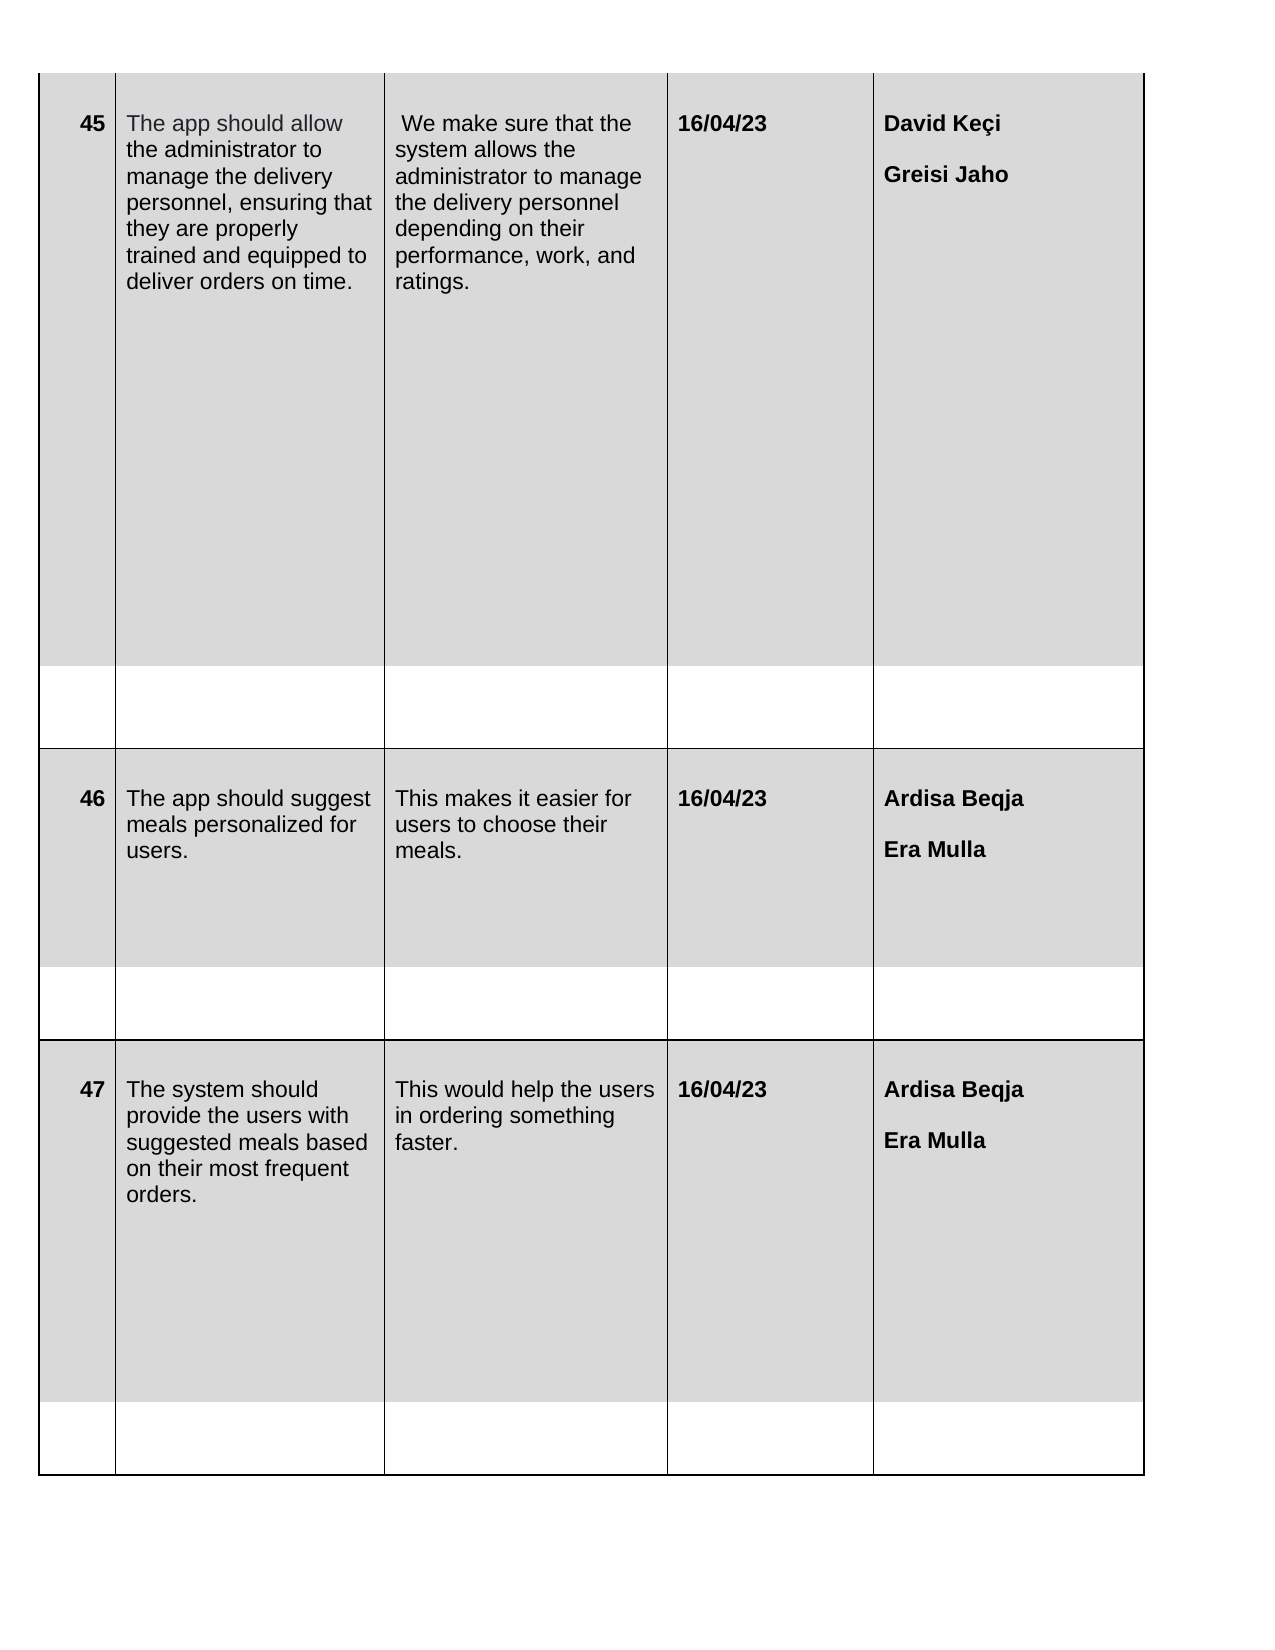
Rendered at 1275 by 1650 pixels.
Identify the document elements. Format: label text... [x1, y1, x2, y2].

table_cell Ardisa Beqja Era Mulla [874, 749, 1143, 967]
table_cell [385, 666, 667, 747]
table_cell [668, 1402, 873, 1474]
table_cell [116, 1402, 384, 1474]
table_cell The app should suggest meals personalized for users. [116, 749, 384, 967]
table_cell [40, 967, 115, 1039]
table_cell 16/04/23 [668, 749, 873, 967]
table_cell [874, 666, 1143, 747]
table_cell 46 [40, 749, 115, 967]
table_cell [874, 1041, 1143, 1402]
table_cell [385, 1402, 667, 1474]
table_cell The system should provide the users with suggested meals based on their most frequent orders. [116, 1041, 384, 1402]
table_cell This would help the users in ordering something faster. [385, 1041, 667, 1402]
table_cell 47 [40, 1041, 115, 1402]
table_cell [40, 666, 115, 747]
table_cell [385, 967, 667, 1039]
table_cell [116, 666, 384, 747]
table_cell We make sure that the system allows the administrator to manage the delivery personnel depending on their performance, work, and ratings. [385, 73, 667, 666]
table_cell [668, 666, 873, 747]
table_cell [668, 967, 873, 1039]
table_cell [116, 967, 384, 1039]
table_cell This makes it easier for users to choose their meals. [385, 749, 667, 967]
table_cell The app should allow the administrator to manage the delivery personnel, ensuring that they are properly trained and equipped to deliver orders on time. [116, 73, 384, 666]
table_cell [874, 73, 1143, 666]
table_cell 16/04/23 [668, 1041, 873, 1402]
table_cell [874, 967, 1143, 1039]
table_cell [874, 1402, 1143, 1474]
table_cell [40, 1402, 115, 1474]
table_cell 45 [40, 73, 115, 666]
table_cell 16/04/23 [668, 73, 873, 666]
